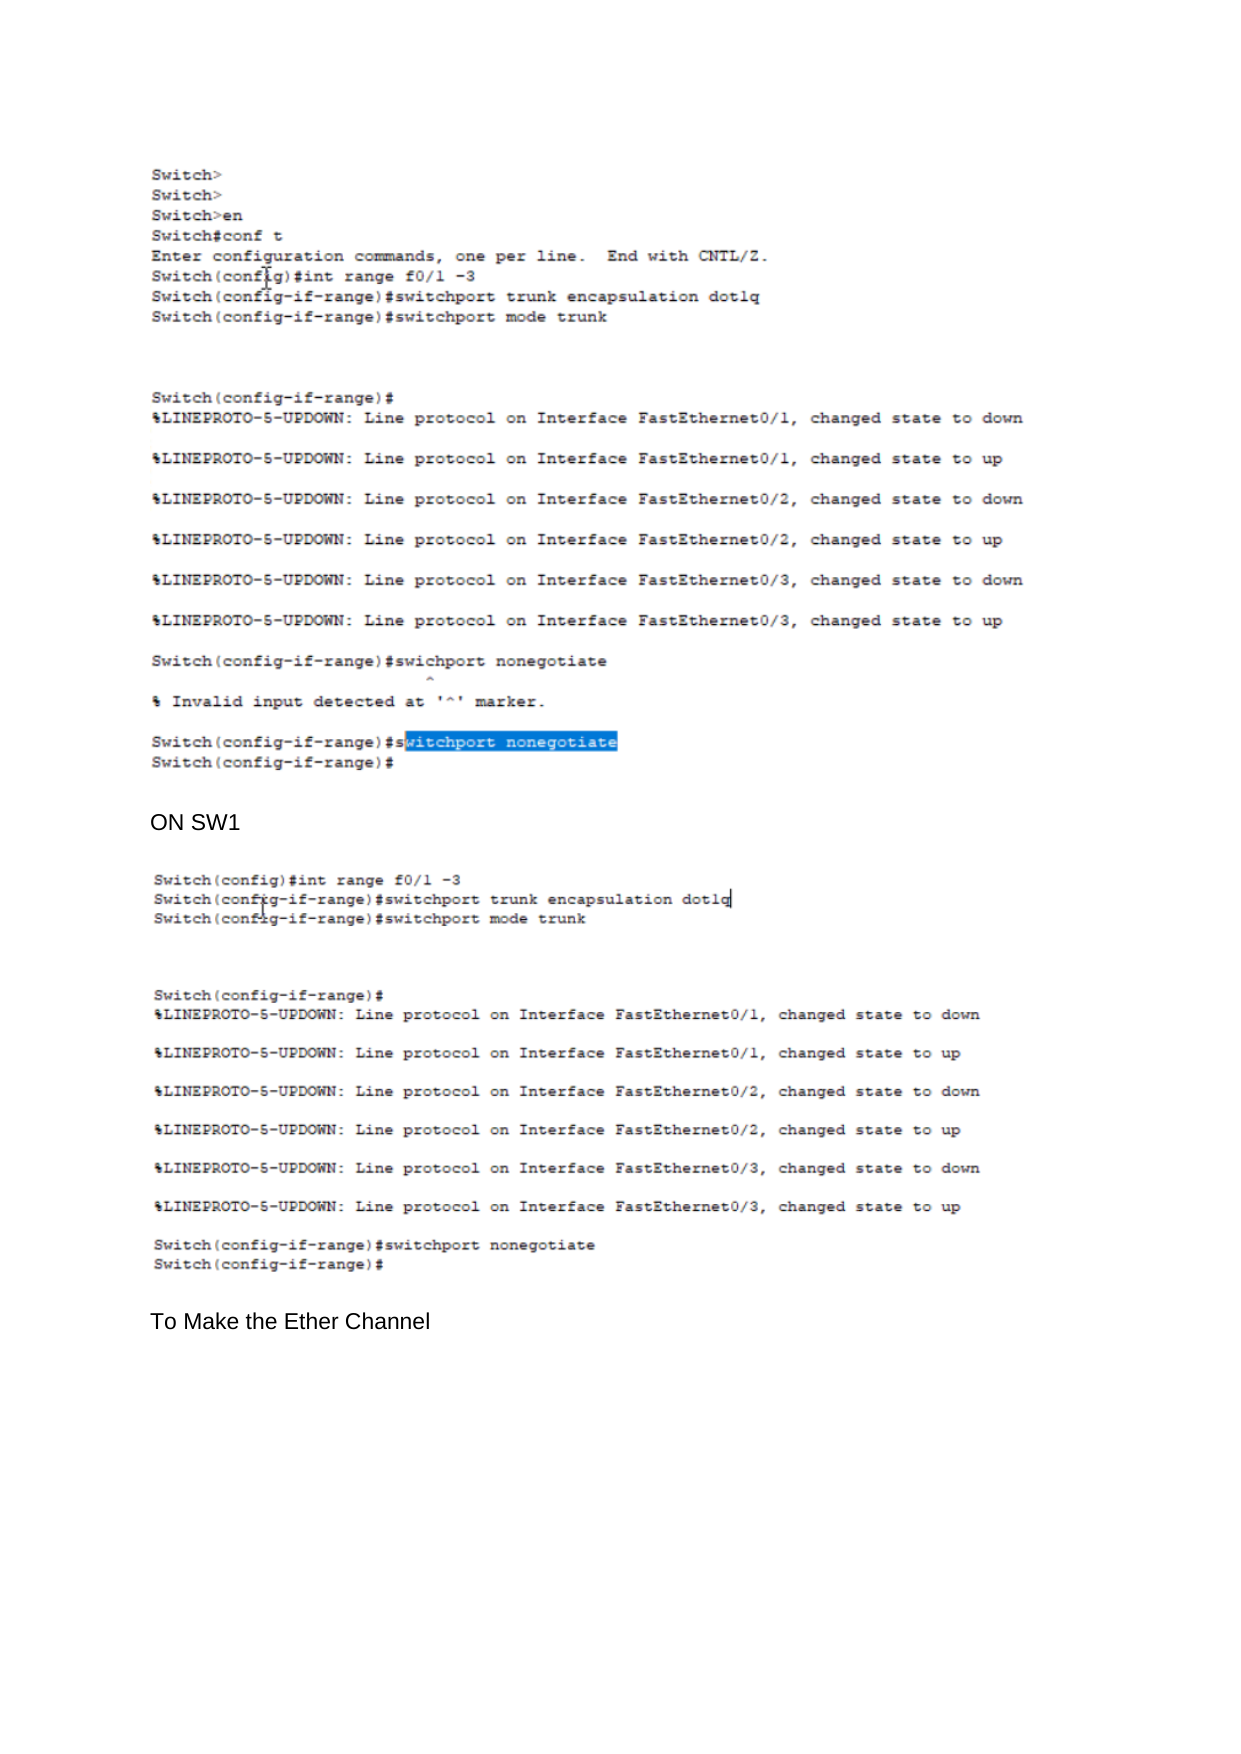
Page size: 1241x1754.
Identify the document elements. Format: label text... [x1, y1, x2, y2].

picture [150, 150, 1091, 775]
picture [150, 869, 1091, 1274]
text To Make the Ether Channel [150, 1308, 1090, 1334]
text ON SW1 [150, 809, 1090, 835]
